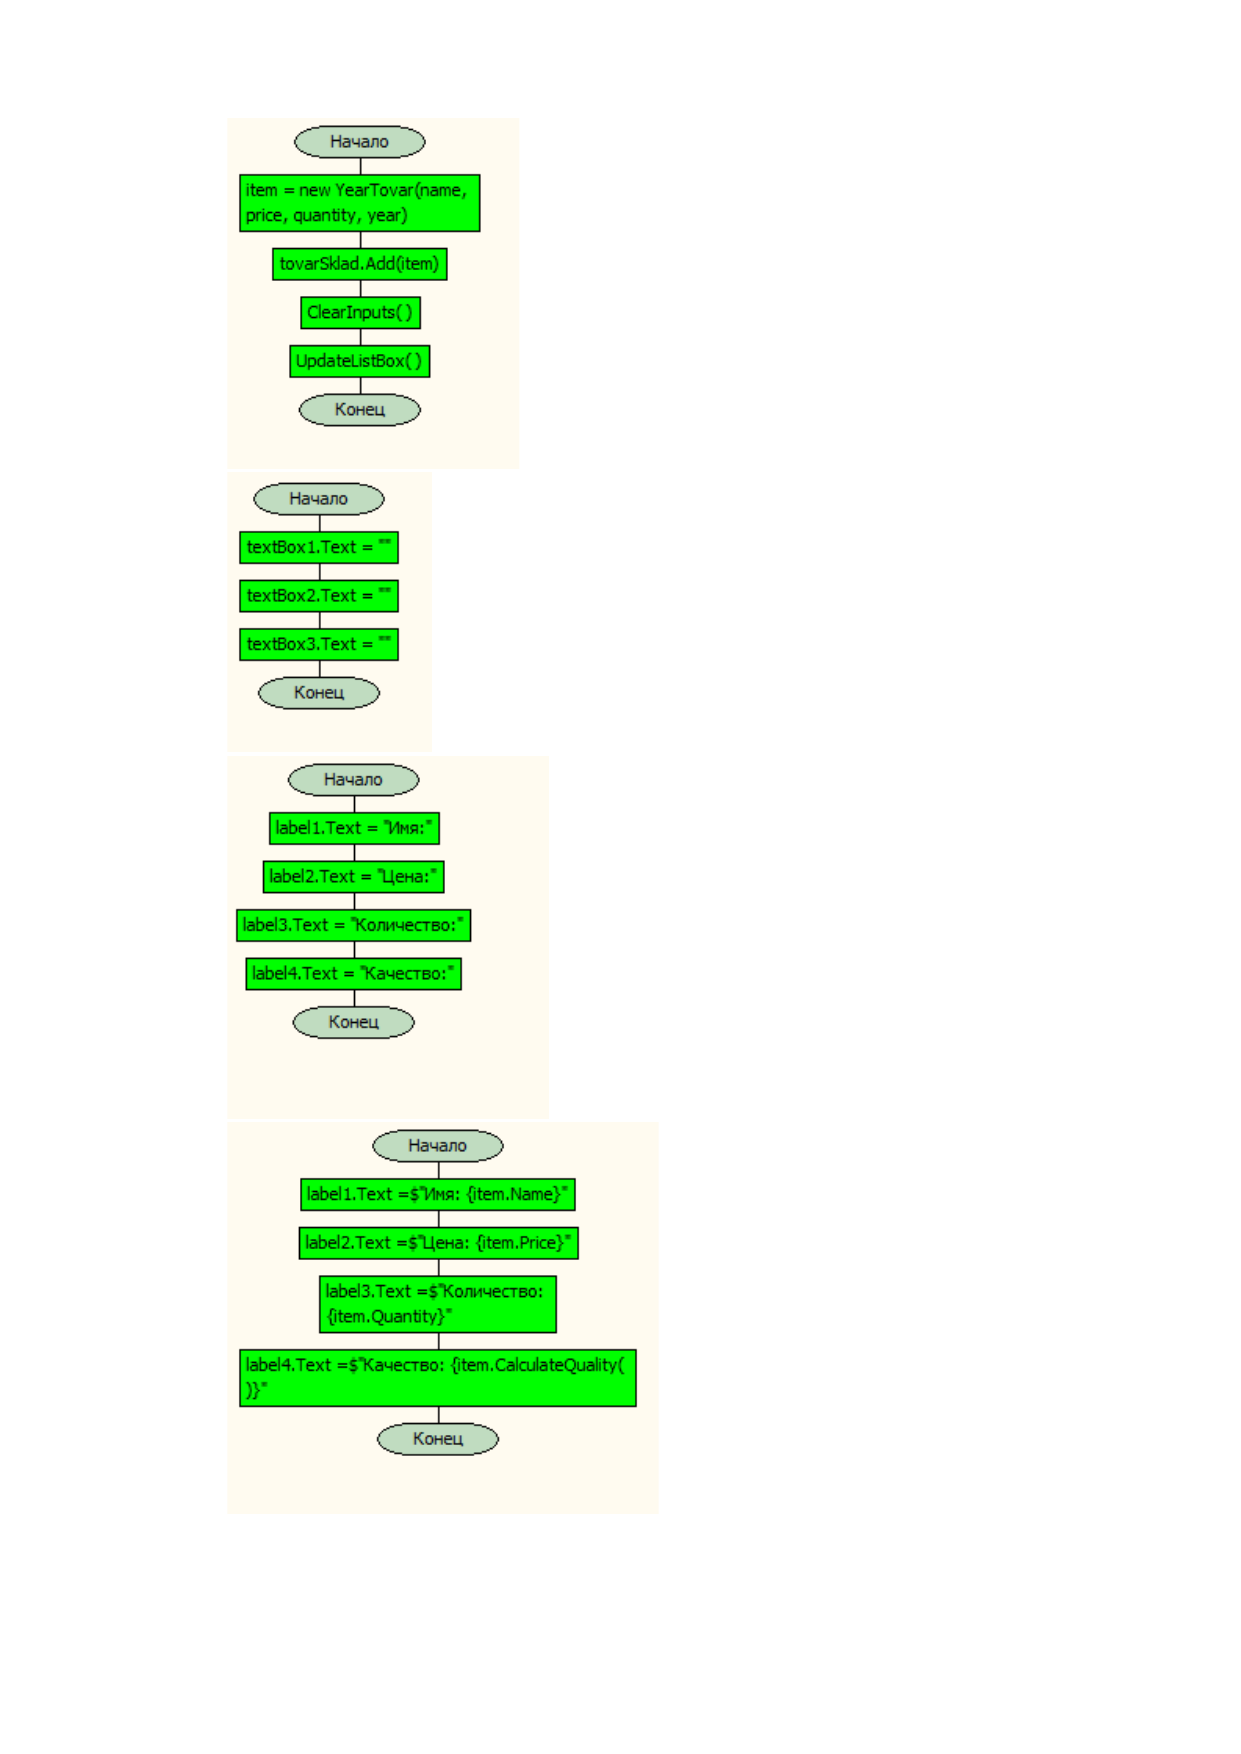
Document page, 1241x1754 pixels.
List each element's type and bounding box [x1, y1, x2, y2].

picture [227, 472, 432, 752]
picture [227, 1122, 659, 1514]
picture [227, 756, 549, 1119]
picture [227, 118, 520, 469]
